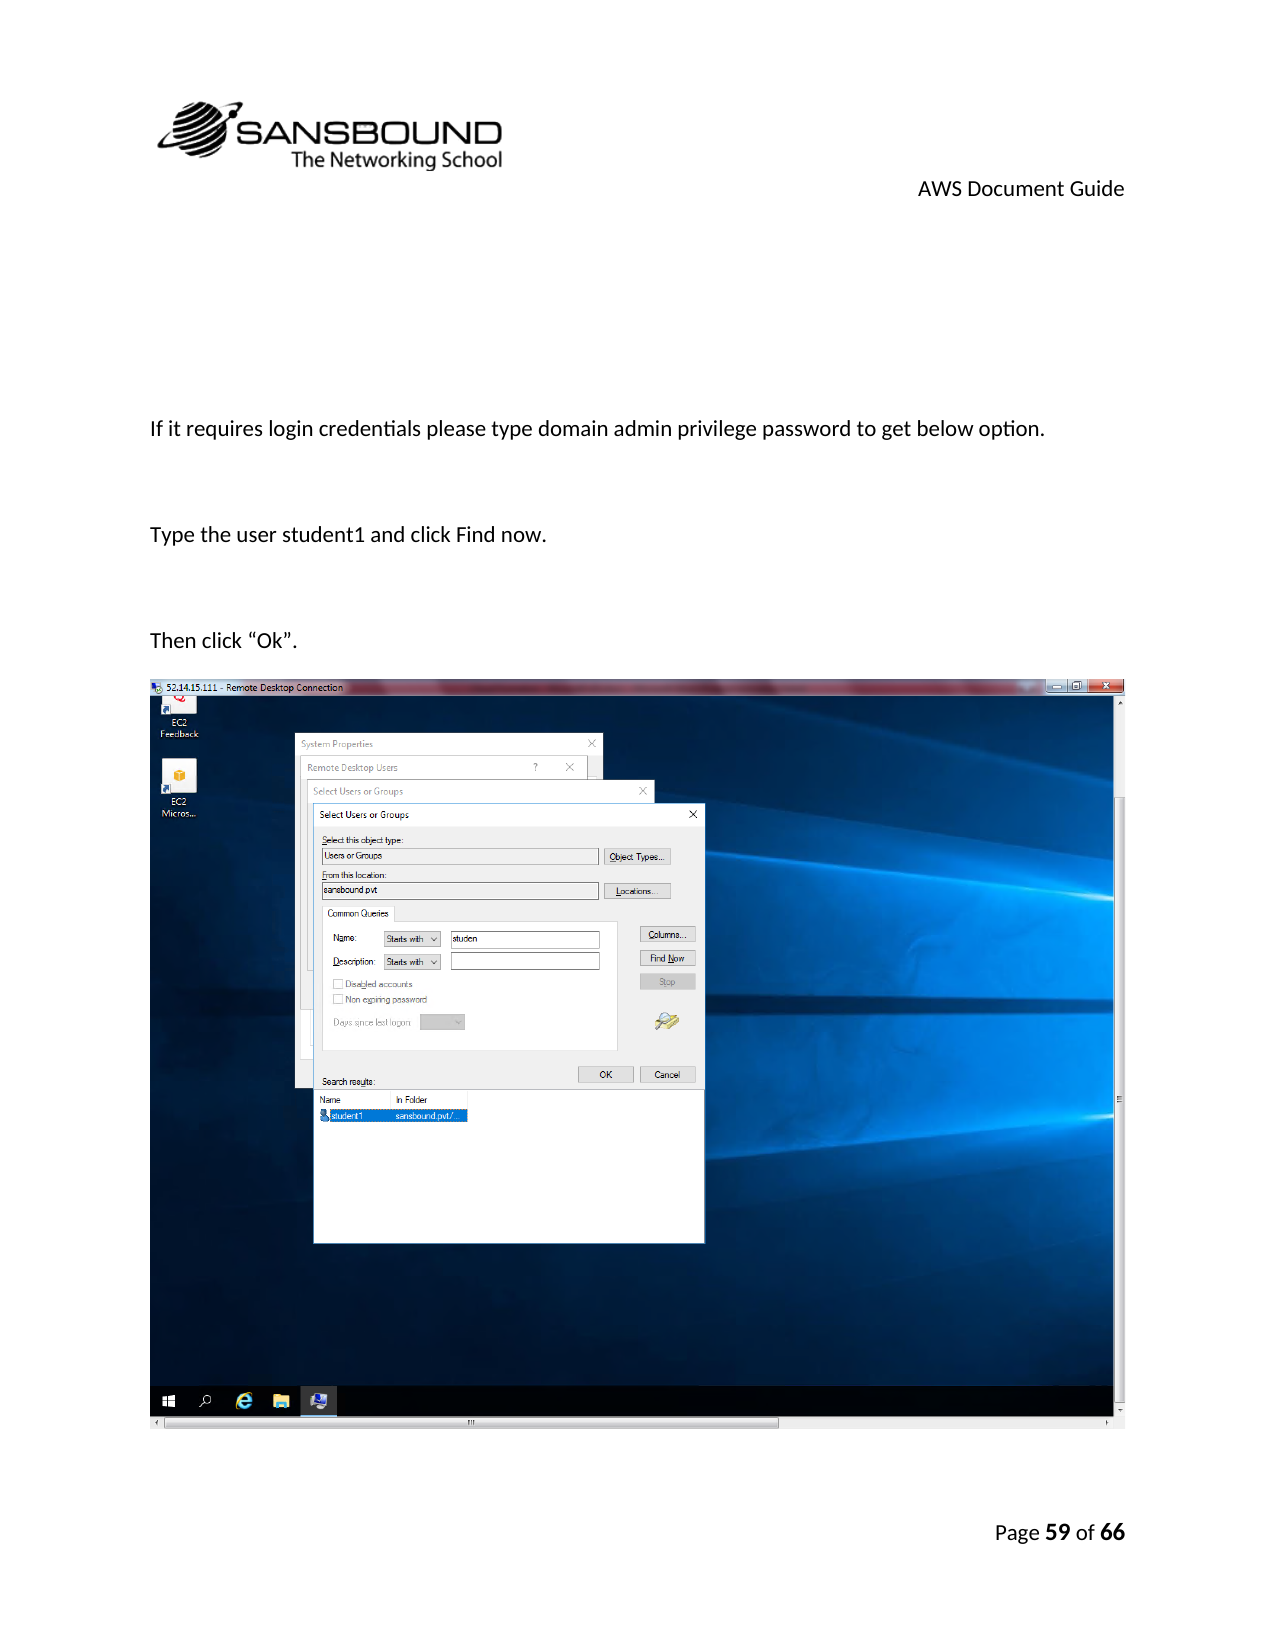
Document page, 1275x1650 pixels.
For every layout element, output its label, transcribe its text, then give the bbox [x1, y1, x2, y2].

text If it requires login credentials please type domain admin privilege password to get below option. [150, 414, 1125, 442]
text Type the user student1 and click Find now. [150, 520, 1125, 548]
picture [150, 679, 1125, 1429]
picture [150, 75, 514, 197]
text Then click “Ok”. [150, 626, 1125, 654]
